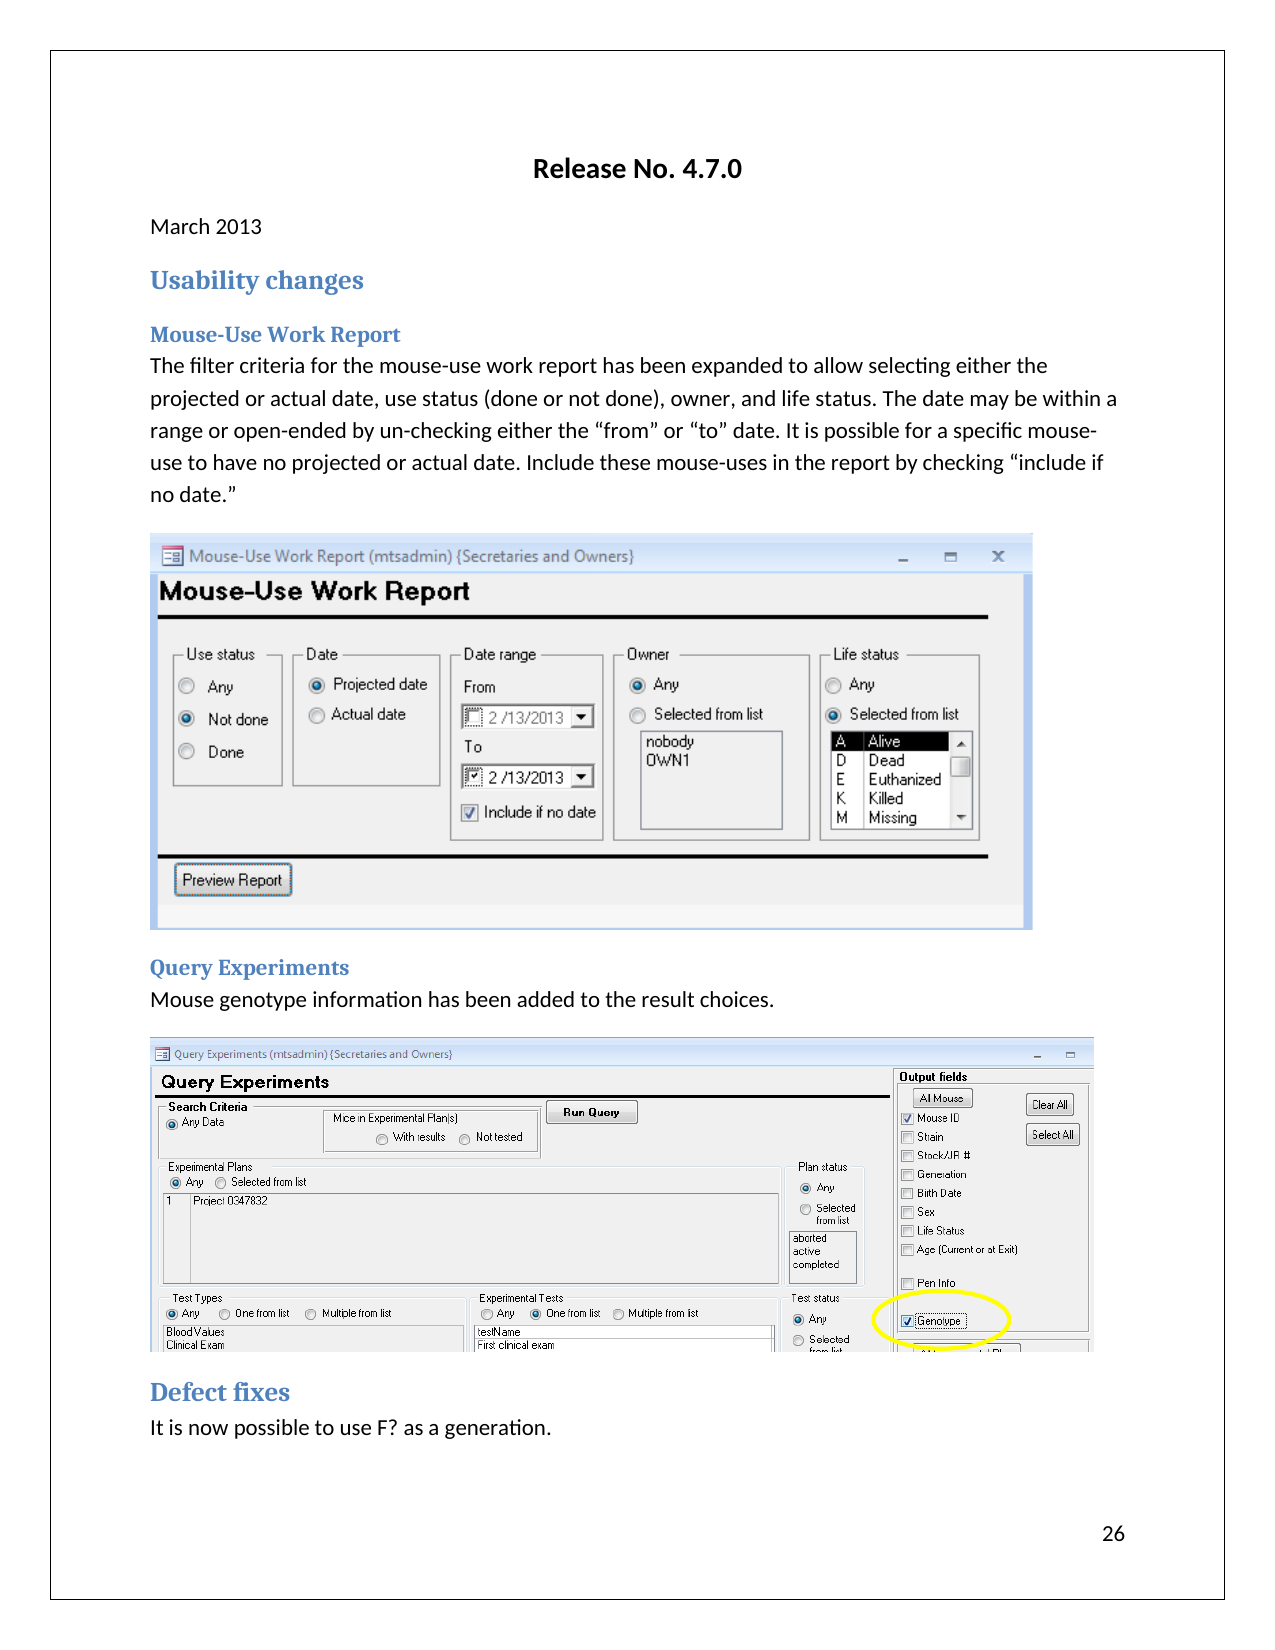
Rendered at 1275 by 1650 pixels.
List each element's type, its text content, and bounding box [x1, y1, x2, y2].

text The filter criteria for the mouse-use work report has been expanded to allow selecting either the projected or actual date, use status (done or not done), owner, and life status. The date may be within a range or open-ended by un-checking either the “from” or “to” date. It is possible for a specific mouse-use to have no projected or actual date. Include these mouse-uses in the report by checking “include if no date.” [150, 352, 1125, 508]
picture [150, 1037, 1094, 1352]
subtitle Defect fixes [150, 1377, 1125, 1408]
text It is now possible to use F? as a generation. [150, 1413, 1125, 1441]
text Release No. 4.7.0 [150, 150, 1125, 186]
subtitle Usability changes [150, 265, 1125, 296]
text March 2013 [150, 212, 1125, 240]
text Mouse genotype information has been added to the result choices. [150, 985, 1125, 1013]
subtitle Mouse-Use Work Report [150, 321, 1125, 348]
subtitle Query Experiments [150, 954, 1125, 981]
picture [150, 533, 1033, 930]
